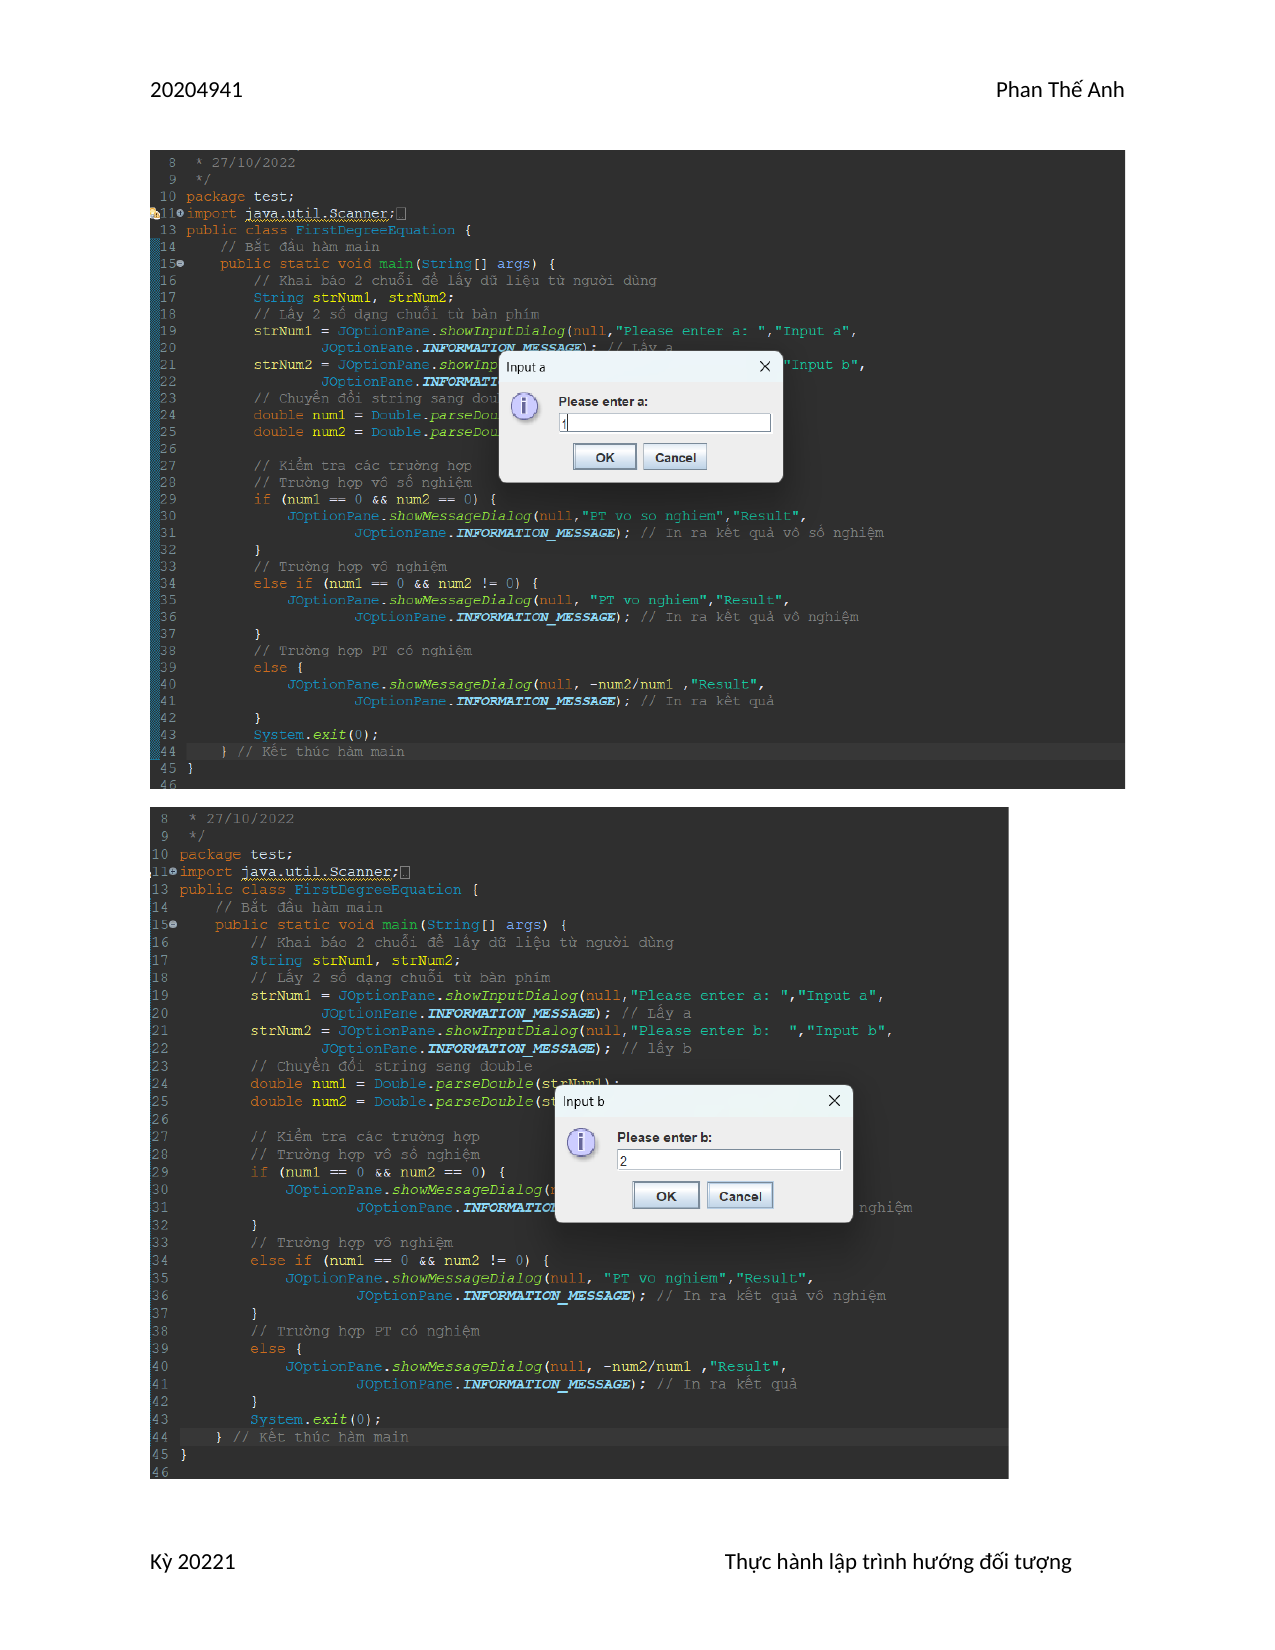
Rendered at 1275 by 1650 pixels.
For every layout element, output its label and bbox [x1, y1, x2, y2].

picture [150, 807, 1009, 1479]
picture [150, 150, 1125, 789]
